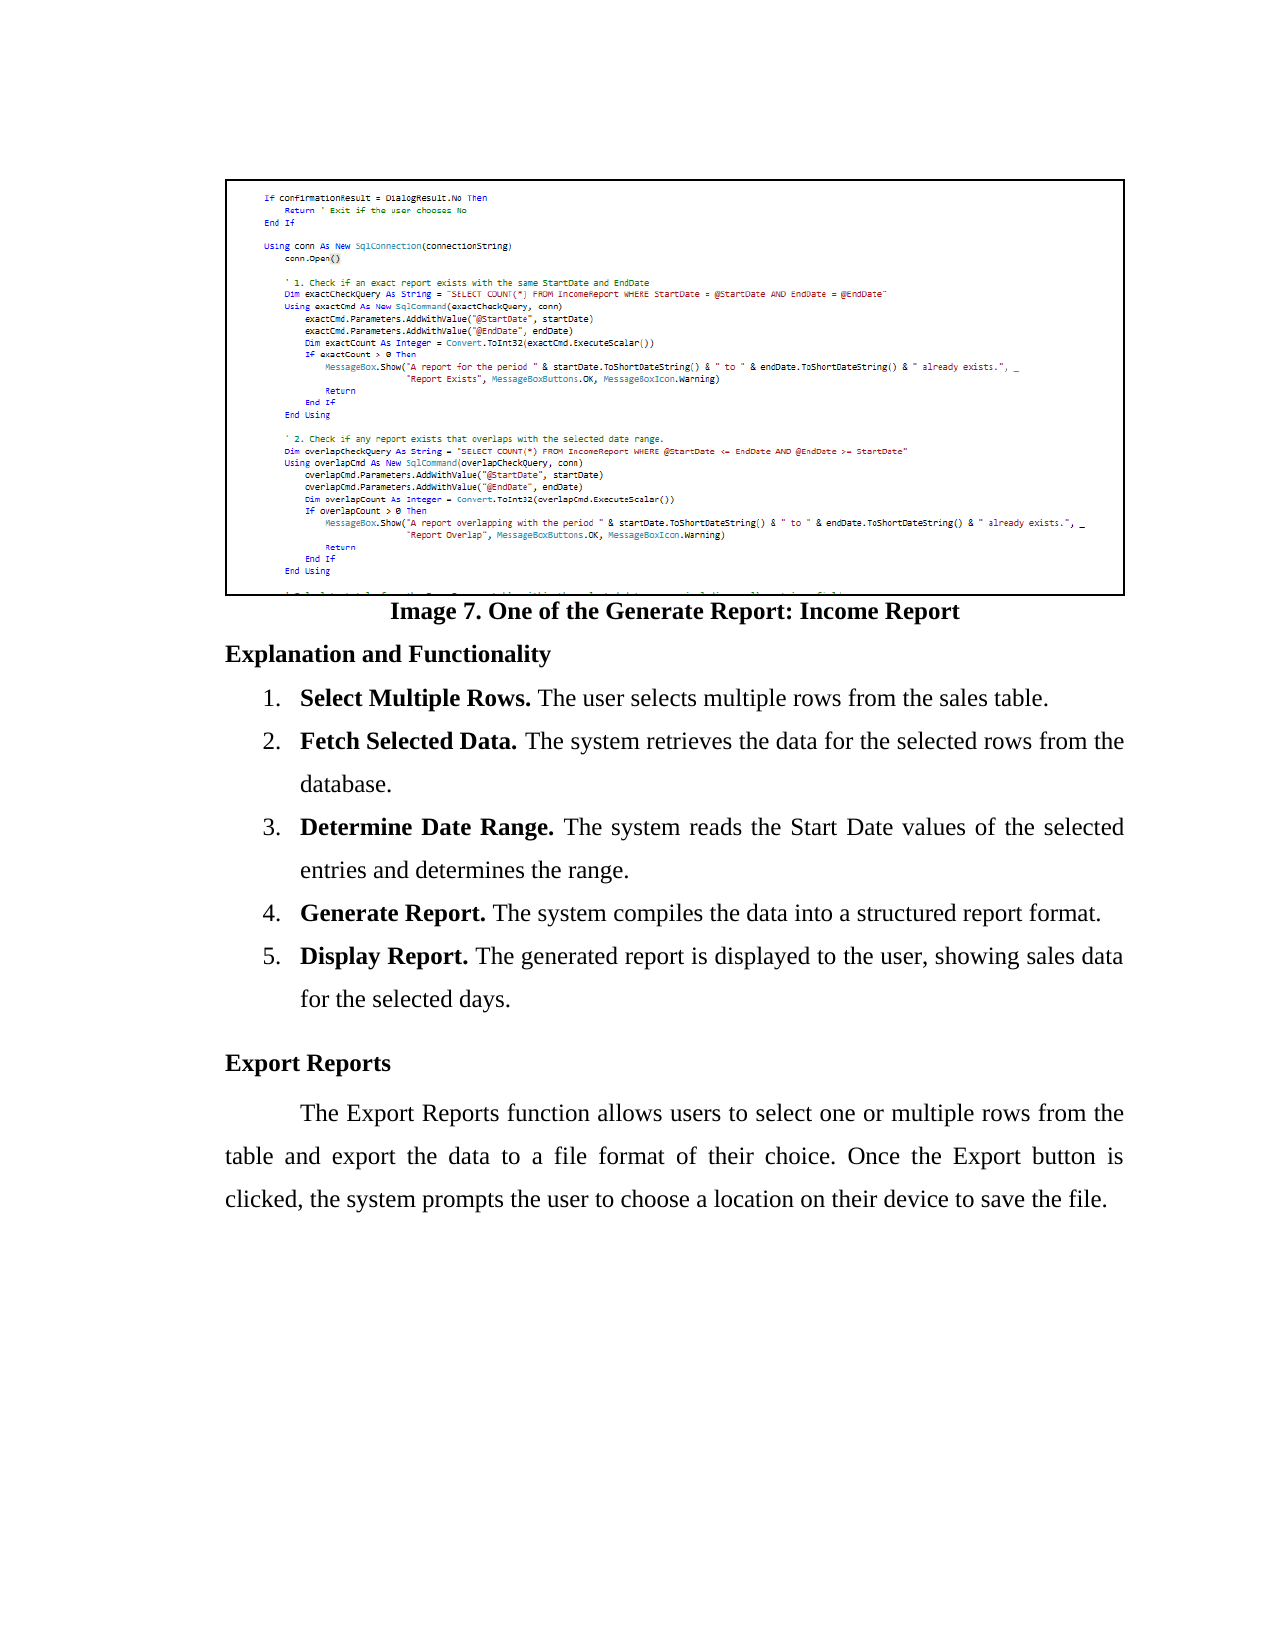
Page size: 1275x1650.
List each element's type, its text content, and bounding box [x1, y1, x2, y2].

list Display Report. The generated report is displayed to the user, showing sales data for the selected days. [262, 941, 1125, 1013]
text Explanation and Functionality [225, 639, 1125, 668]
list Determine Date Range. The system reads the Start Date values of the selected entries and determines the range. [262, 812, 1125, 884]
list Fetch Selected Data. The system retrieves the data for the selected rows from the database. [262, 726, 1125, 798]
picture [227, 181, 1123, 594]
list Select Multiple Rows. The user selects multiple rows from the sales table. [262, 683, 1125, 711]
text The Export Reports function allows users to select one or multiple rows from the table and export the data to a file format of their choice. Once the Export button is clicked, the system prompts the user to choose a location on their device to save the file. [225, 1098, 1125, 1213]
text Image 7. One of the Generate Report: Income Report [225, 596, 1125, 625]
text Export Reports [225, 1048, 1125, 1077]
list Generate Report. The system compiles the data into a structured report format. [262, 898, 1125, 927]
